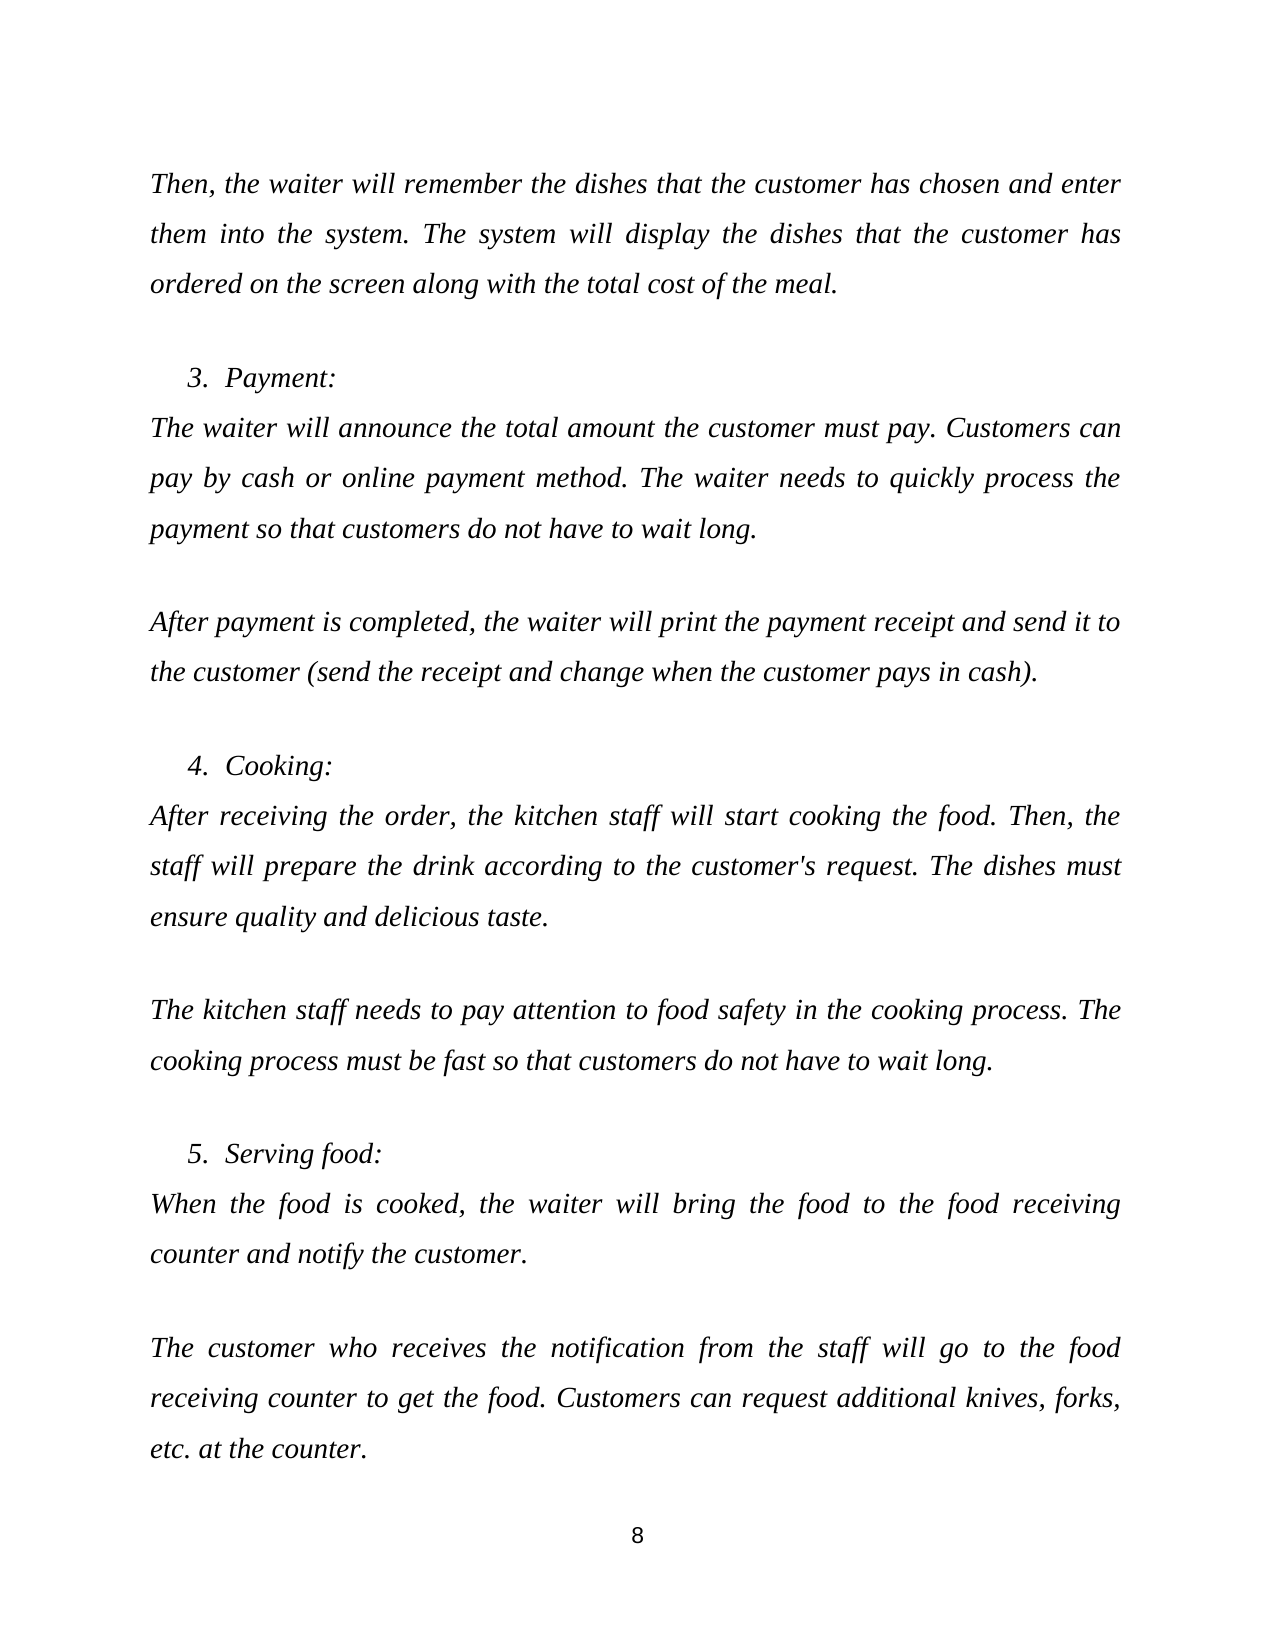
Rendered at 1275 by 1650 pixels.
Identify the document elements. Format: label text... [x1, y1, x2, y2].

text When the food is cooked, the waiter will bring the food to the food receiving counter and notify the customer. [150, 1186, 1125, 1270]
text The customer who receives the notification from the staff will go to the food receiving counter to get the food. Customers can request additional knives, forks, etc. at the counter. [150, 1330, 1125, 1464]
text Then, the waiter will remember the dishes that the customer has chosen and enter them into the system. The system will display the dishes that the customer has ordered on the screen along with the total cost of the meal. [150, 166, 1125, 300]
text The kitchen staff needs to pay attention to food safety in the cooking process. The cooking process must be fast so that customers do not have to wait long. [150, 992, 1125, 1076]
list Serving food: [187, 1136, 1125, 1169]
list Payment: [187, 360, 1125, 393]
list Cooking: [187, 748, 1125, 781]
text After receiving the order, the kitchen staff will start cooking the food. Then, the staff will prepare the drink according to the customer's request. The dishes must ensure quality and delicious taste. [150, 798, 1125, 932]
text After payment is completed, the waiter will print the payment receipt and send it to the customer (send the receipt and change when the customer pays in cash). [150, 604, 1125, 688]
text The waiter will announce the total amount the customer must pay. Customers can pay by cash or online payment method. The waiter needs to quickly process the payment so that customers do not have to wait long. [150, 410, 1125, 544]
